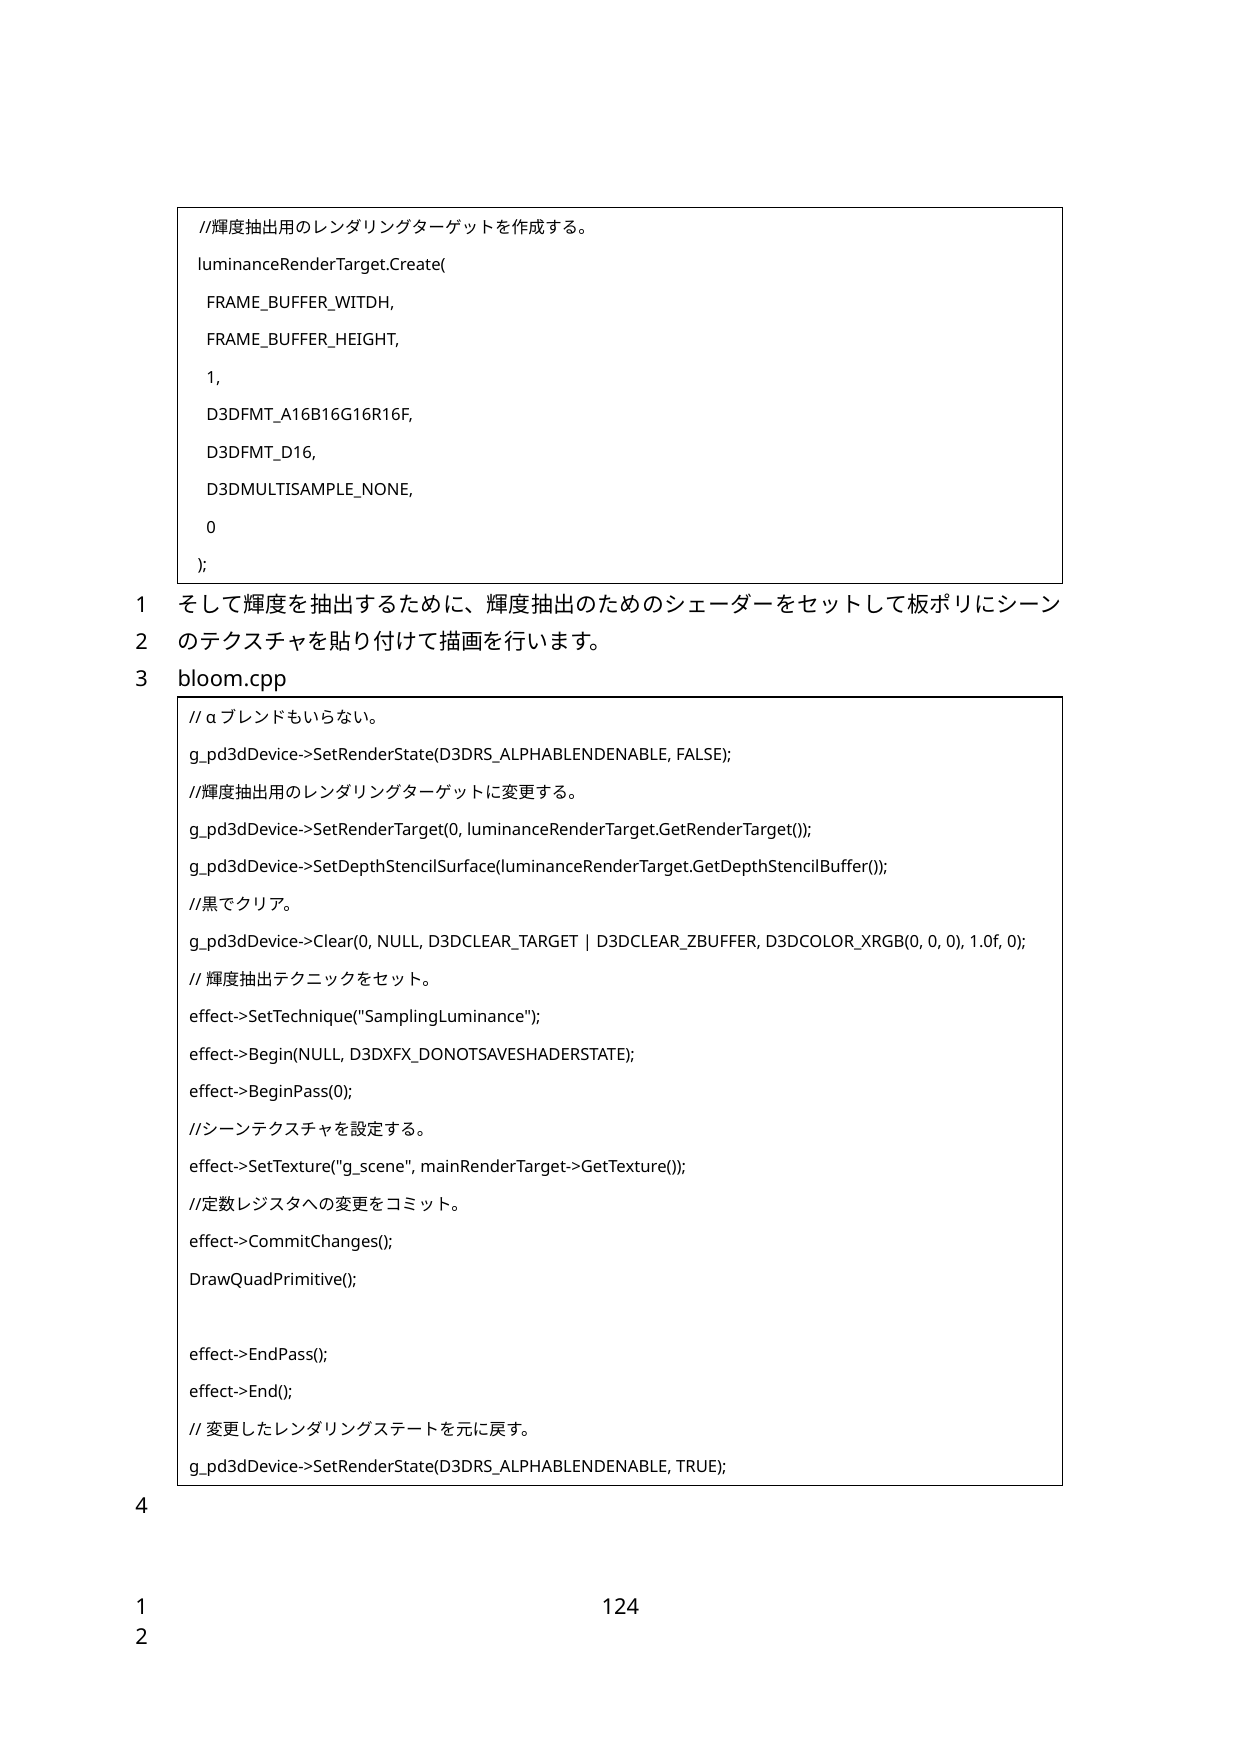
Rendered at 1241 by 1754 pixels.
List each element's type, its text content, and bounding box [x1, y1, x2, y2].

text bloom.cpp [177, 659, 1063, 696]
text そして輝度を抽出するために、輝度抽出のためのシェーダーをセットして板ポリにシーンのテクスチャを貼り付けて描画を行います。 [177, 584, 1063, 659]
table_header // αブレンドもいらない。 g_pd3dDevice->SetRenderState(D3DRS_ALPHABLENDENABLE, FALSE); //輝度抽出用のレンダリングターゲットに変更する。 g_pd3dDevice->SetRenderTarget(0, luminanceRenderTarget.GetRenderTarget()); g_pd3dDevice->SetDepthStencilSurface(luminanceRenderTarget.GetDepthStencilBuffer()); //黒でクリア。 g_pd3dDevice->Clear(0, NULL, D3DCLEAR_TARGET | D3DCLEAR_ZBUFFER, D3DCOLOR_XRGB(0, 0, 0), 1.0f, 0); // 輝度抽出テクニックをセット。 effect->SetTechnique("SamplingLuminance"); effect->Begin(NULL, D3DXFX_DONOTSAVESHADERSTATE); effect->BeginPass(0); //シーンテクスチャを設定する。 effect->SetTexture("g_scene", mainRenderTarget->GetTexture()); //定数レジスタへの変更をコミット。 effect->CommitChanges(); DrawQuadPrimitive(); effect->EndPass(); effect->End(); // 変更したレンダリングステートを元に戻す。 g_pd3dDevice->SetRenderState(D3DRS_ALPHABLENDENABLE, TRUE); [178, 698, 1062, 1485]
table_header //輝度抽出用のレンダリングターゲットを作成する。 luminanceRenderTarget.Create( FRAME_BUFFER_WITDH, FRAME_BUFFER_HEIGHT, 1, D3DFMT_A16B16G16R16F, D3DFMT_D16, D3DMULTISAMPLE_NONE, 0 ); [178, 208, 1062, 583]
